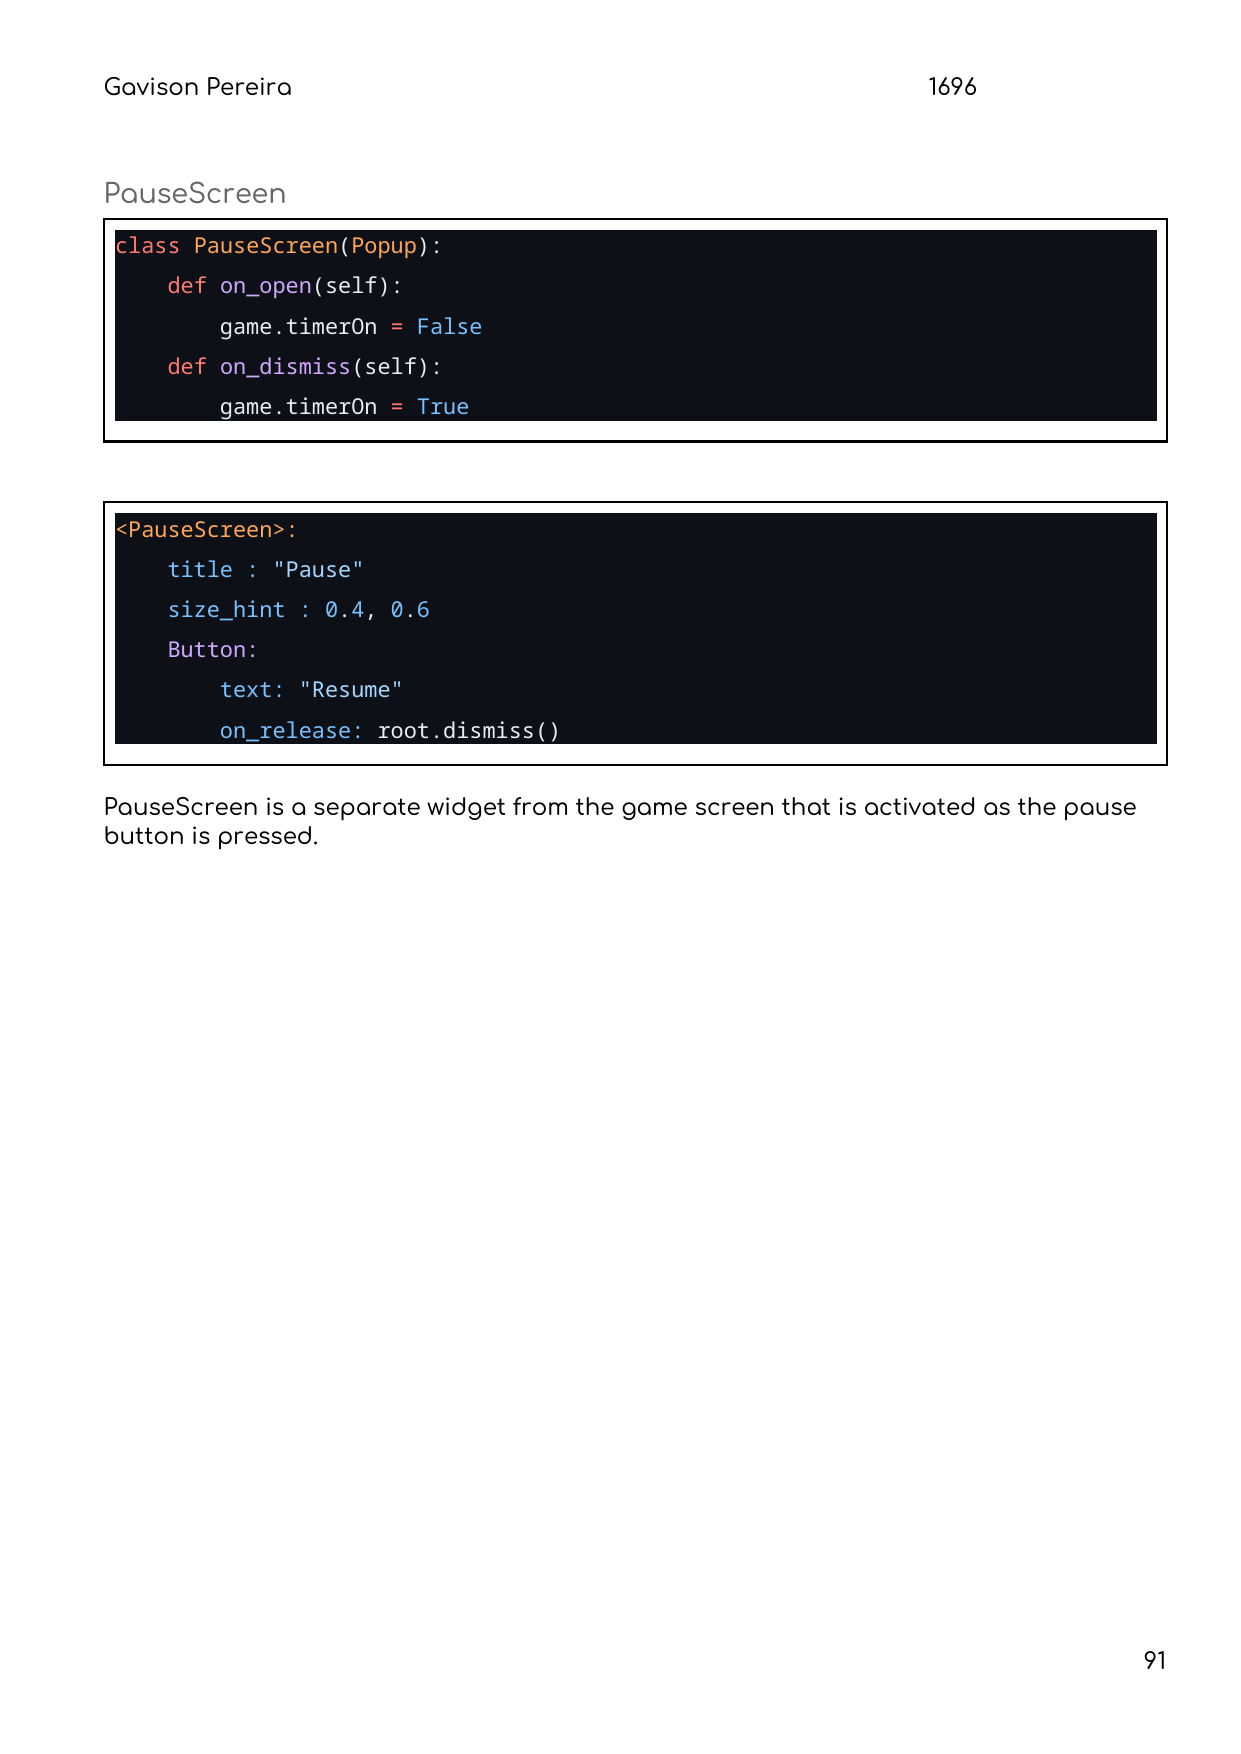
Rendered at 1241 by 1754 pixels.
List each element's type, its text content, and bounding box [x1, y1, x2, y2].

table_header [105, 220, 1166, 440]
text PauseScreen is a separate widget from the game screen that is activated as the pause button is pressed. [103, 795, 1166, 850]
subtitle PauseScreen [103, 179, 1166, 209]
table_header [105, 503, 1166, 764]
